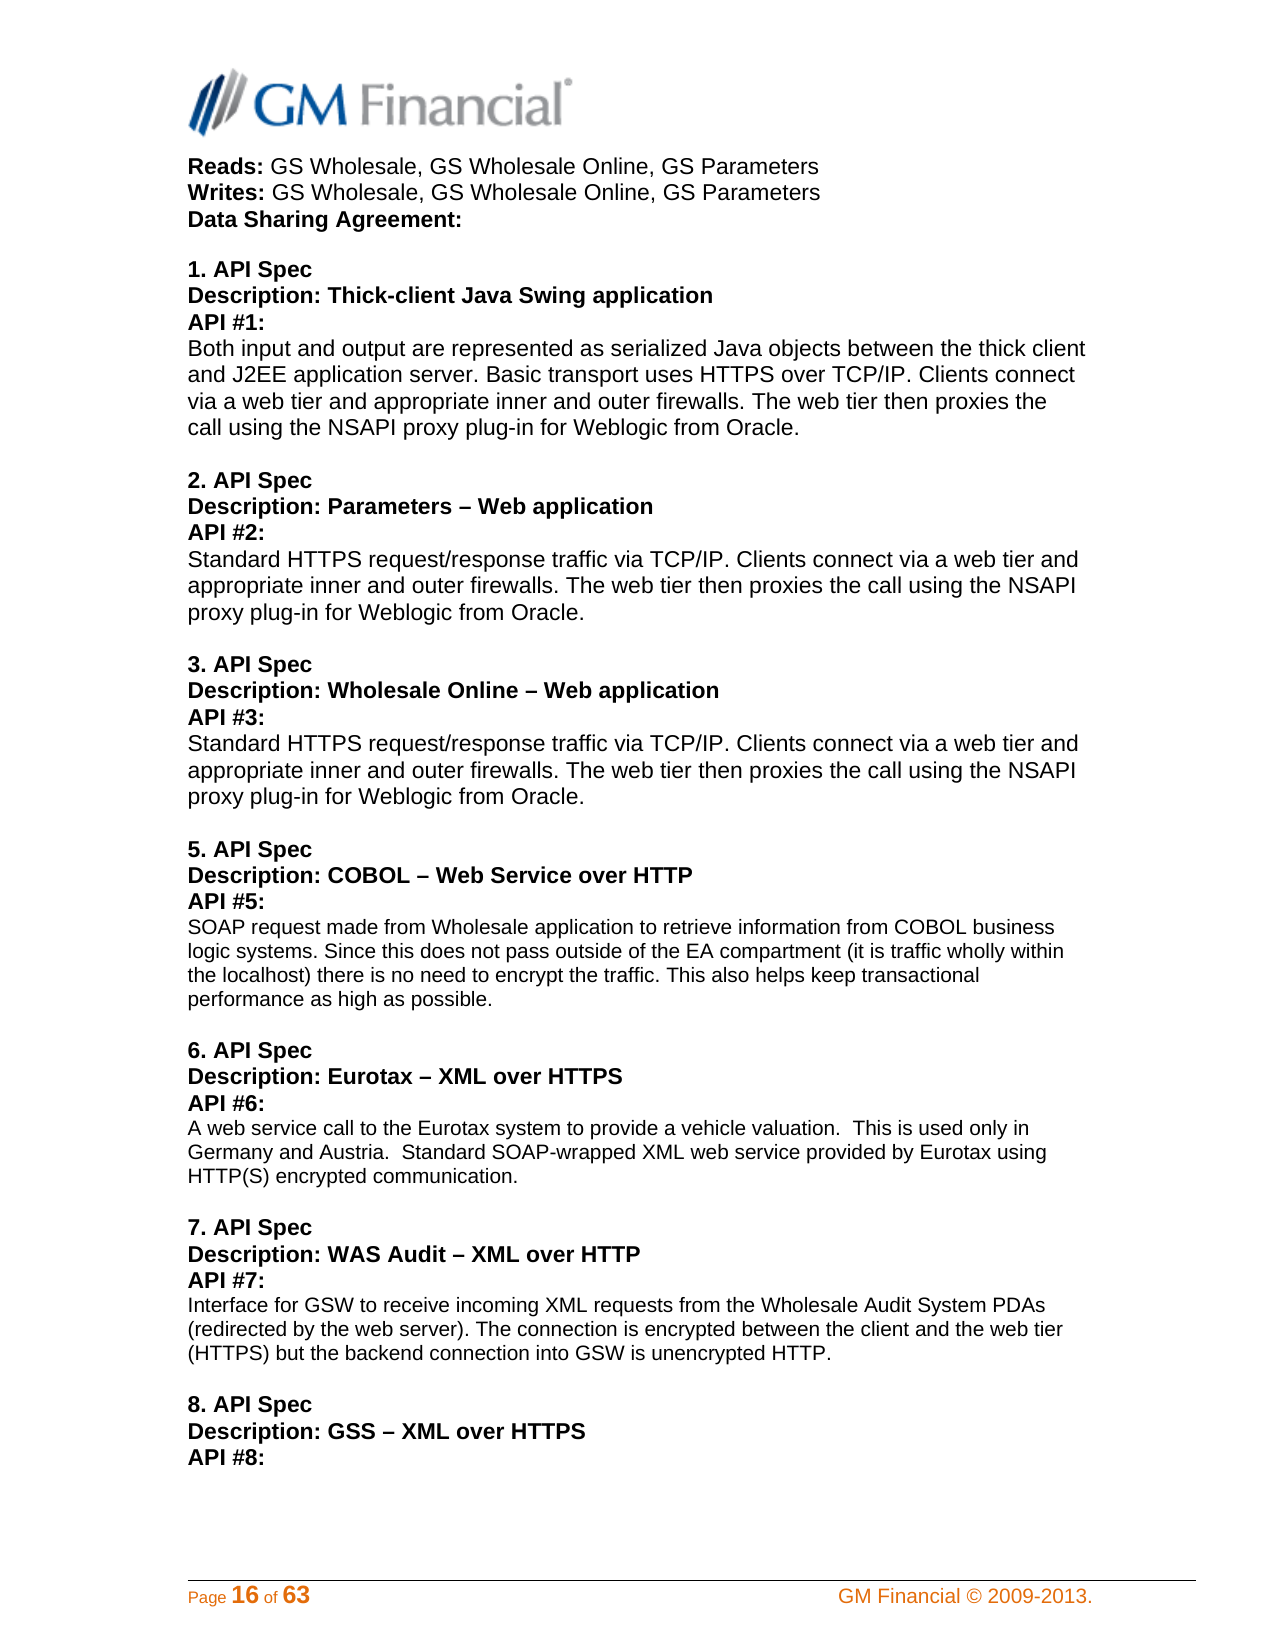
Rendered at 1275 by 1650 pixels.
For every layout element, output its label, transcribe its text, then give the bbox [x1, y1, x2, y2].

text Both input and output are represented as serialized Java objects between the thick client and J2EE application server. Basic transport uses HTTPS over TCP/IP. Clients connect via a web tier and appropriate inner and outer firewalls. The web tier then proxies the call using the NSAPI proxy plug-in for Weblogic from Oracle. [187, 335, 1087, 440]
text API #3: [187, 704, 1087, 730]
text 6. API Spec [187, 1037, 1087, 1063]
text Description: Wholesale Online – Web application [187, 677, 1087, 704]
text Reads: GS Wholesale, GS Wholesale Online, GS Parameters [187, 153, 1087, 179]
text API #8: [187, 1444, 1087, 1471]
text Description: Thick-client Java Swing application [187, 282, 1087, 308]
text 5. API Spec [187, 836, 1087, 862]
text API #1: [187, 308, 1087, 335]
text Interface for GSW to receive incoming XML requests from the Wholesale Audit System PDAs (redirected by the web server). The connection is encrypted between the client and the web tier (HTTPS) but the backend connection into GSW is unencrypted HTTP. [187, 1293, 1087, 1365]
text 3. API Spec [187, 651, 1087, 677]
text 8. API Spec [187, 1391, 1087, 1418]
text Data Sharing Agreement: [187, 206, 1087, 232]
text 1. API Spec [187, 256, 1087, 282]
text Standard HTTPS request/response traffic via TCP/IP. Clients connect via a web tier and appropriate inner and outer firewalls. The web tier then proxies the call using the NSAPI proxy plug-in for Weblogic from Oracle. [187, 546, 1087, 625]
text Standard HTTPS request/response traffic via TCP/IP. Clients connect via a web tier and appropriate inner and outer firewalls. The web tier then proxies the call using the NSAPI proxy plug-in for Weblogic from Oracle. [187, 730, 1087, 809]
text API #5: [187, 888, 1087, 915]
text Description: Parameters – Web application [187, 493, 1087, 519]
text A web service call to the Eurotax system to provide a vehicle valuation. This is used only in Germany and Austria. Standard SOAP-wrapped XML web service provided by Eurotax using HTTP(S) encrypted communication. [187, 1116, 1087, 1188]
text Writes: GS Wholesale, GS Wholesale Online, GS Parameters [187, 179, 1087, 206]
text 2. API Spec [187, 467, 1087, 493]
text Description: COBOL – Web Service over HTTP [187, 862, 1087, 888]
text Description: GSS – XML over HTTPS [187, 1418, 1087, 1444]
text API #7: [187, 1267, 1087, 1293]
text SOAP request made from Wholesale application to retrieve information from COBOL business logic systems. Since this does not pass outside of the EA compartment (it is traffic wholly within the localhost) there is no need to encrypt the traffic. This also helps keep transactional performance as high as possible. [187, 915, 1087, 1011]
text Description: Eurotax – XML over HTTPS [187, 1063, 1087, 1089]
picture [187, 56, 574, 153]
text Description: WAS Audit – XML over HTTP [187, 1241, 1087, 1267]
text 7. API Spec [187, 1214, 1087, 1241]
text API #2: [187, 519, 1087, 546]
text API #6: [187, 1089, 1087, 1116]
